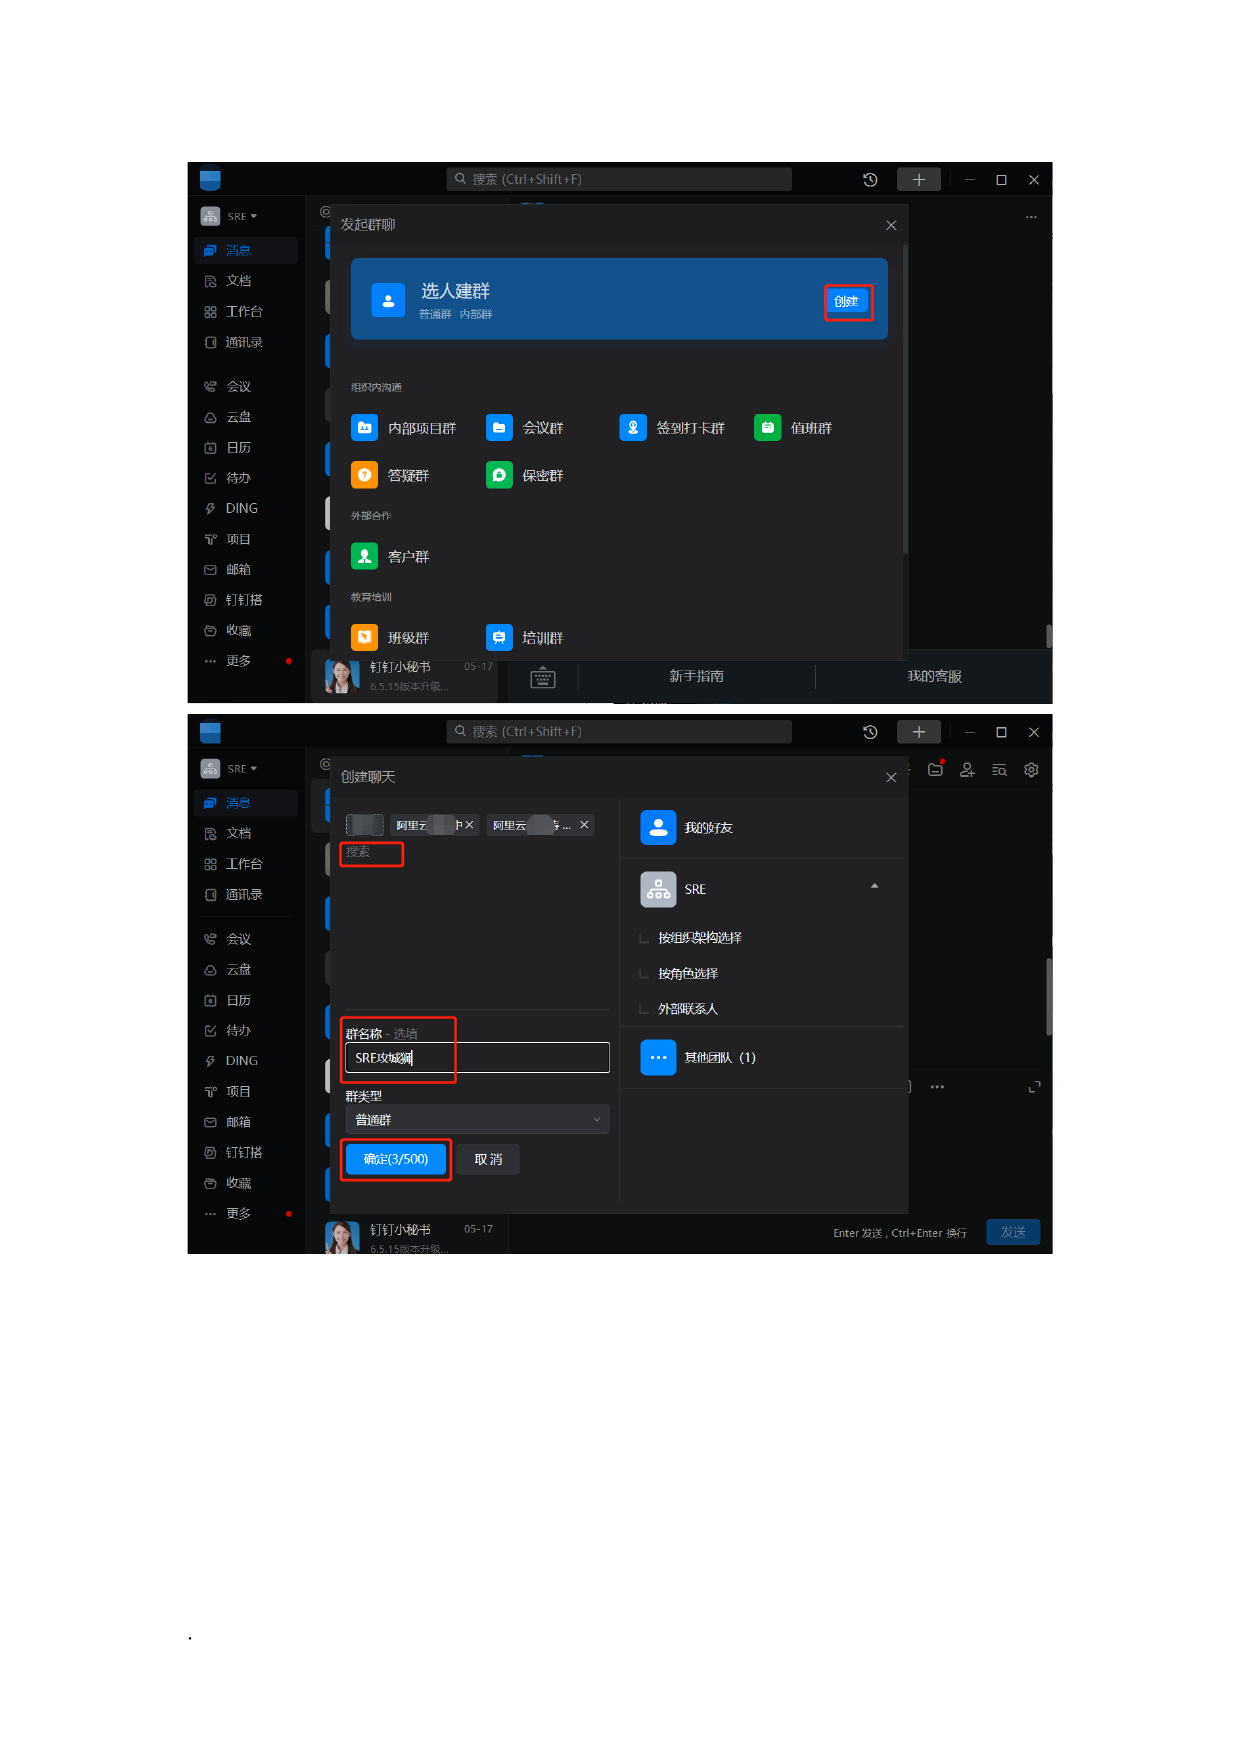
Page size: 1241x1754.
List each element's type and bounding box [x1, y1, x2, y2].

picture [187, 714, 1053, 1254]
picture [187, 162, 1053, 704]
